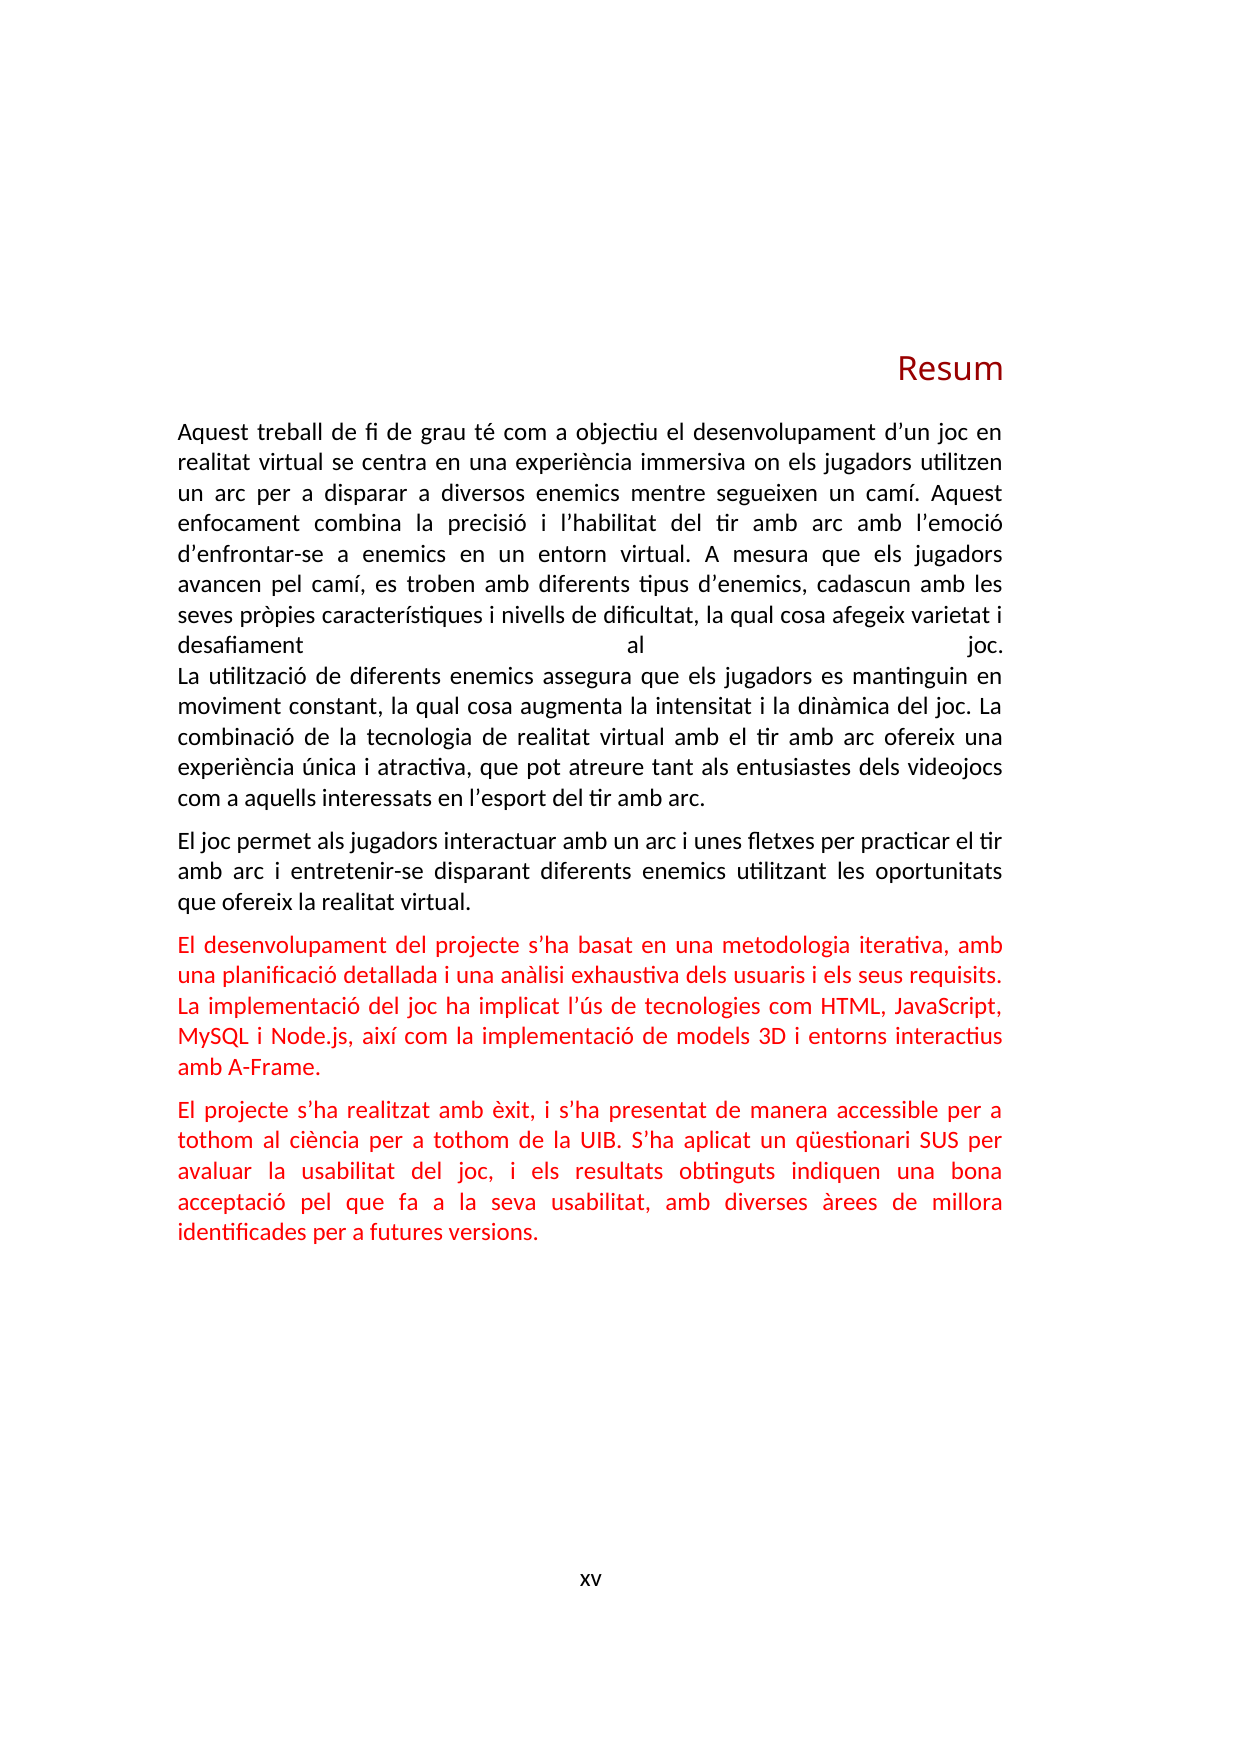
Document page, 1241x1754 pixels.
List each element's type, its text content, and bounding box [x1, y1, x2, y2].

text El projecte s’ha realitzat amb èxit, i s’ha presentat de manera accessible per a tothom al ciència per a tothom de la UIB. S’ha aplicat un qüestionari SUS per avaluar la usabilitat del joc, i els resultats obtinguts indiquen una bona acceptació pel que fa a la seva usabilitat, amb diverses àrees de millora identificades per a futures versions. [177, 1094, 1004, 1247]
text El desenvolupament del projecte s’ha basat en una metodologia iterativa, amb una planificació detallada i una anàlisi exhaustiva dels usuaris i els seus requisits. La implementació del joc ha implicat l’ús de tecnologies com HTML, JavaScript, MySQL i Node.js, així com la implementació de models 3D i entorns interactius amb A-Frame. [177, 929, 1004, 1082]
text El joc permet als jugadors interactuar amb un arc i unes fletxes per practicar el tir amb arc i entretenir-se disparant diferents enemics utilitzant les oportunitats que ofereix la realitat virtual. [177, 825, 1004, 916]
subtitle Resum [177, 345, 1004, 391]
text Aquest treball de fi de grau té com a objectiu el desenvolupament d’un joc en realitat virtual se centra en una experiència immersiva on els jugadors utilitzen un arc per a disparar a diversos enemics mentre segueixen un camí. Aquest enfocament combina la precisió i l’habilitat del tir amb arc amb l’emoció d’enfrontar-se a enemics en un entorn virtual. A mesura que els jugadors avancen pel camí, es troben amb diferents tipus d’enemics, cadascun amb les seves pròpies característiques i nivells de dificultat, la qual cosa afegeix varietat i desafiament al joc. La utilització de diferents enemics assegura que els jugadors es mantinguin en moviment constant, la qual cosa augmenta la intensitat i la dinàmica del joc. La combinació de la tecnologia de realitat virtual amb el tir amb arc ofereix una experiència única i atractiva, que pot atreure tant als entusiastes dels videojocs com a aquells interessats en l’esport del tir amb arc. [177, 416, 1004, 812]
